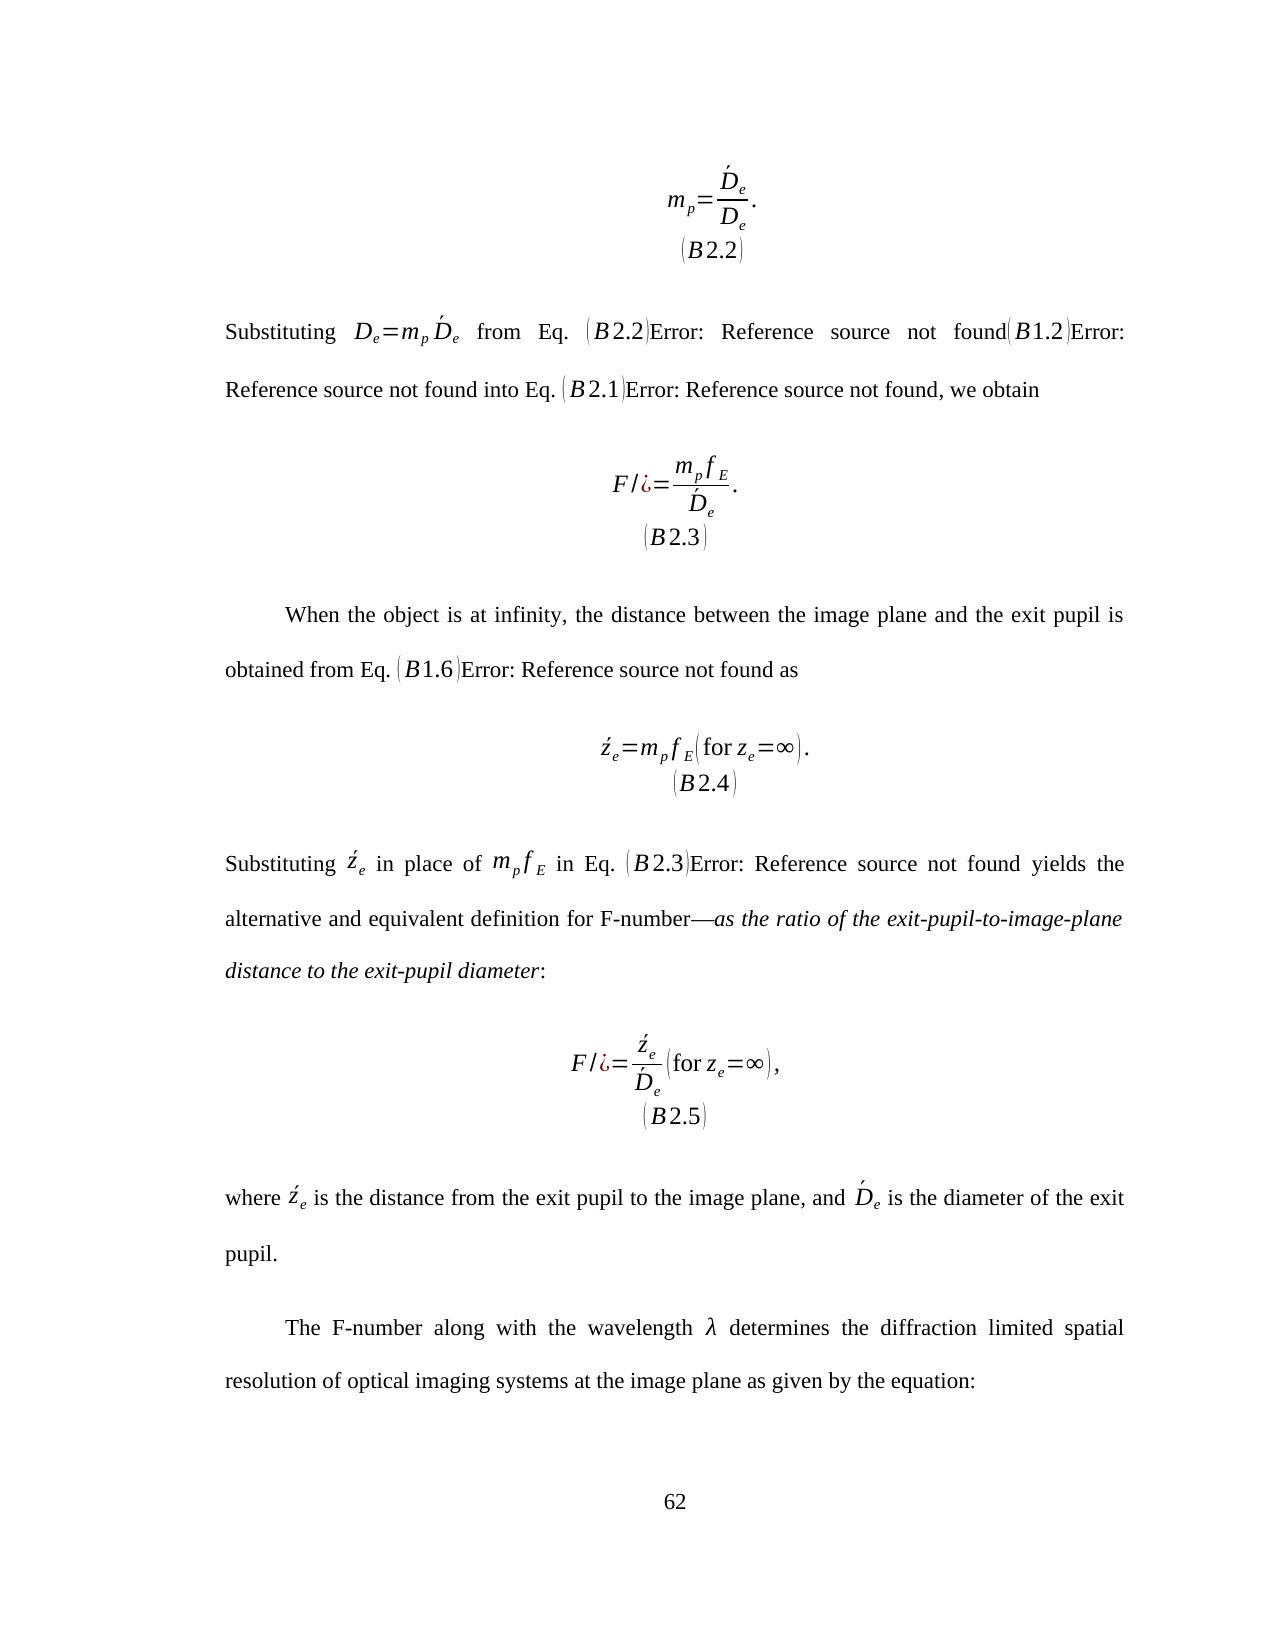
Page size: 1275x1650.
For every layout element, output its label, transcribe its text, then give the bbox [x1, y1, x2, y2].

text The F-number along with the wavelength determines the diffraction limited spatial resolution of optical imaging systems at the image plane as given by the equation: [225, 1314, 1125, 1394]
text where is the distance from the exit pupil to the image plane, and is the diameter of the exit pupil. [225, 1180, 1125, 1266]
text Substituting from Eq. into Eq. , we obtain [225, 314, 1125, 405]
text When the object is at infinity, the distance between the image plane and the exit pupil is obtained from Eq. as [225, 601, 1125, 684]
text Substituting in place of in Eq. yields the alternative and equivalent definition for F-number—as the ratio of the exit-pupil-to-image-plane distance to the exit-pupil diameter: [225, 847, 1125, 984]
